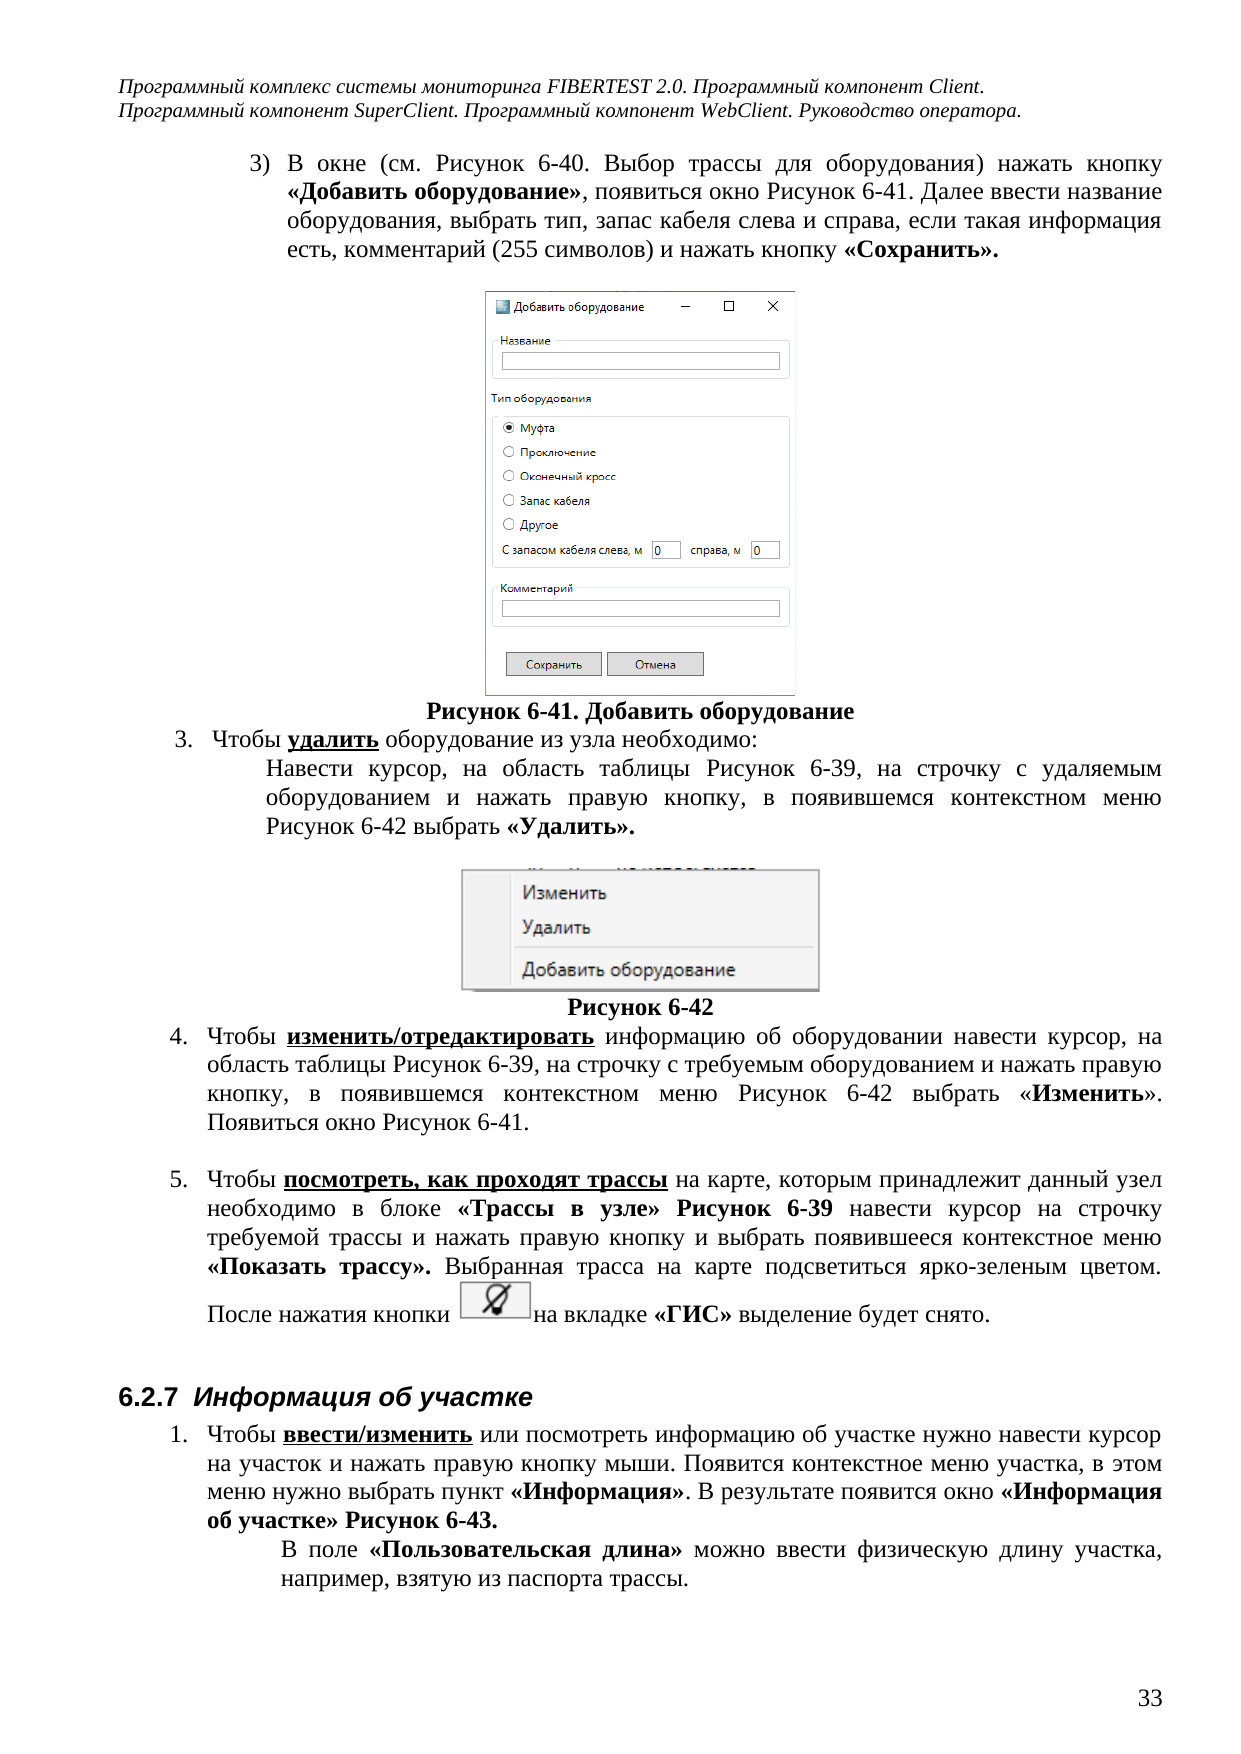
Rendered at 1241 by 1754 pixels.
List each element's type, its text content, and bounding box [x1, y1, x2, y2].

picture [456, 1279, 534, 1323]
picture [461, 868, 820, 992]
subtitle Информация об участке [118, 1381, 1162, 1413]
list Чтобы удалить оборудование из узла необходимо: [174, 724, 1162, 753]
picture [485, 291, 796, 696]
list В поле «Пользовательская длина» можно ввести физическую длину участка, например, взятую из паспорта трассы. [281, 1534, 1162, 1591]
